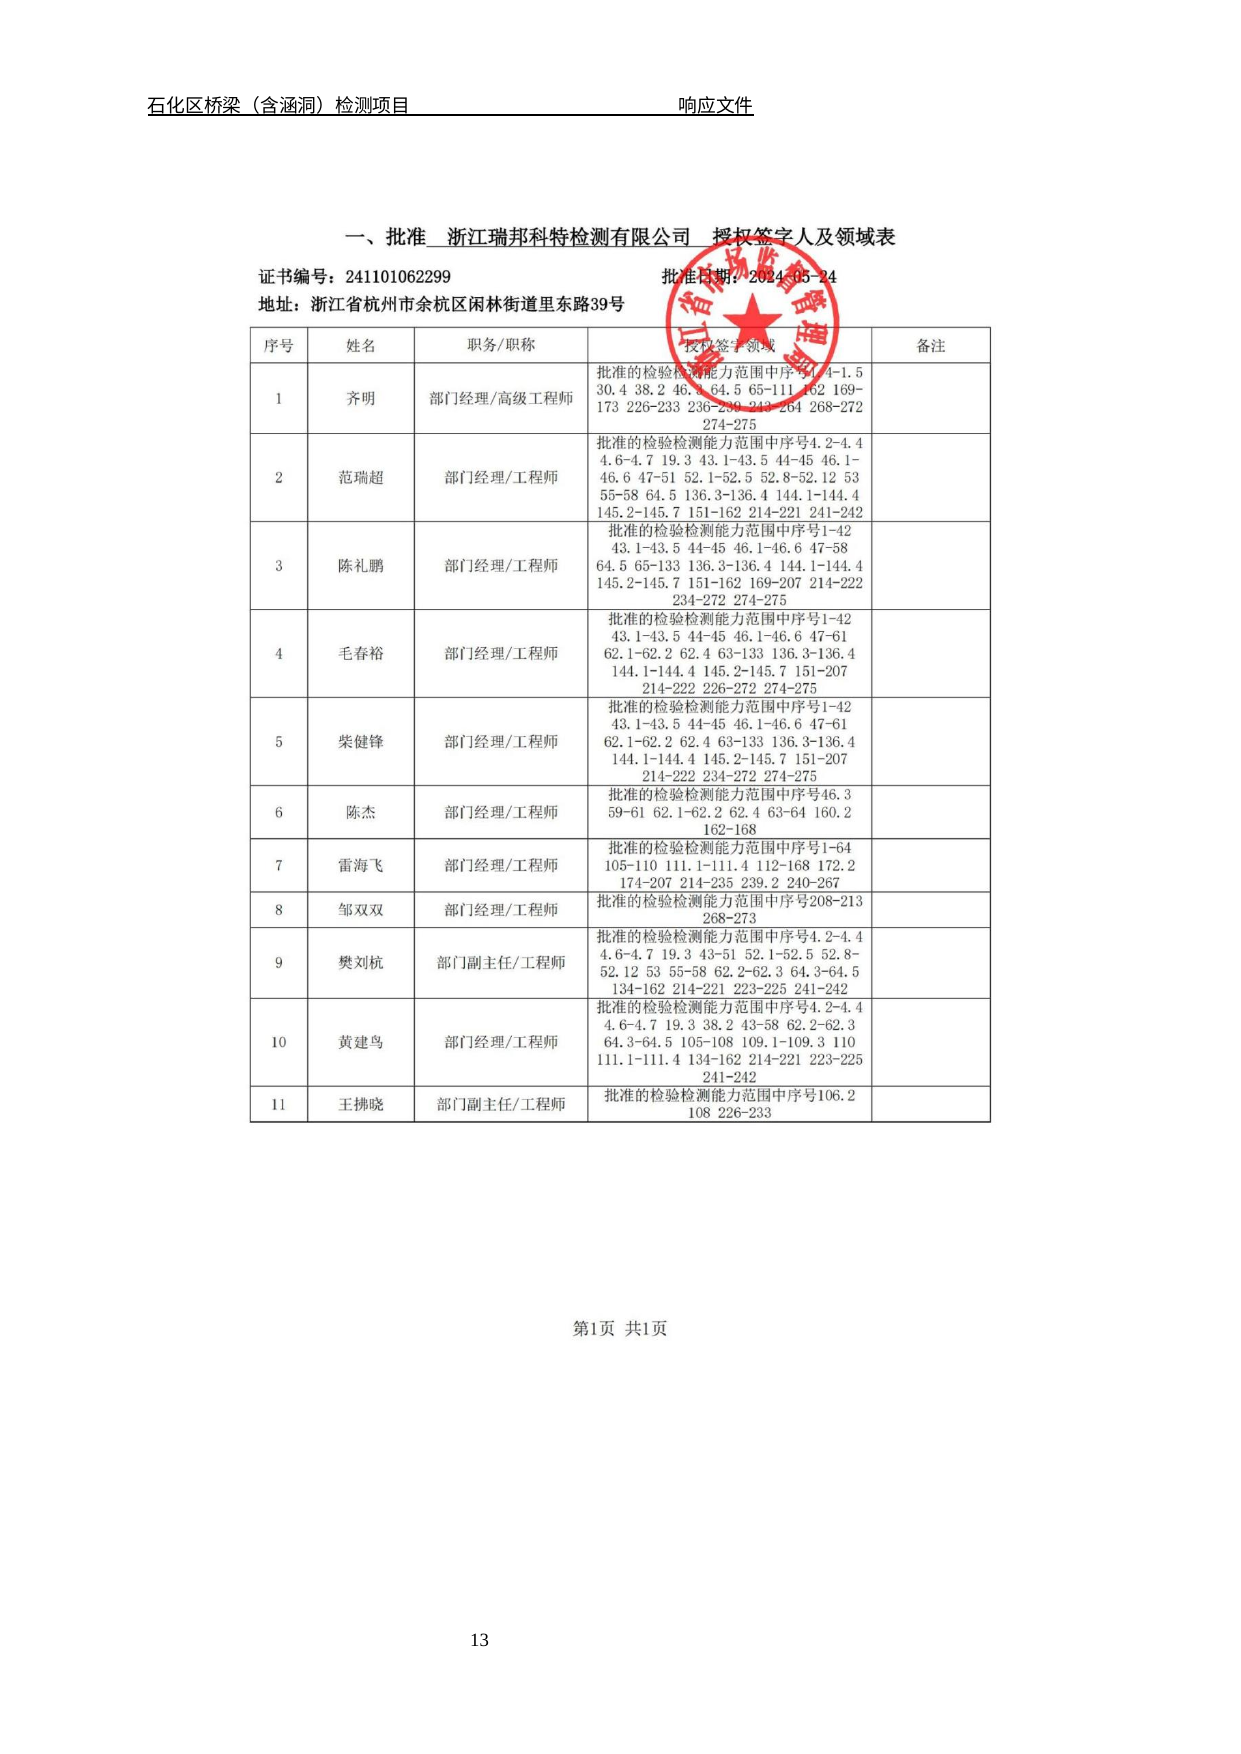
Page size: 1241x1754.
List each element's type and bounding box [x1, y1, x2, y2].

picture [188, 162, 1052, 1383]
